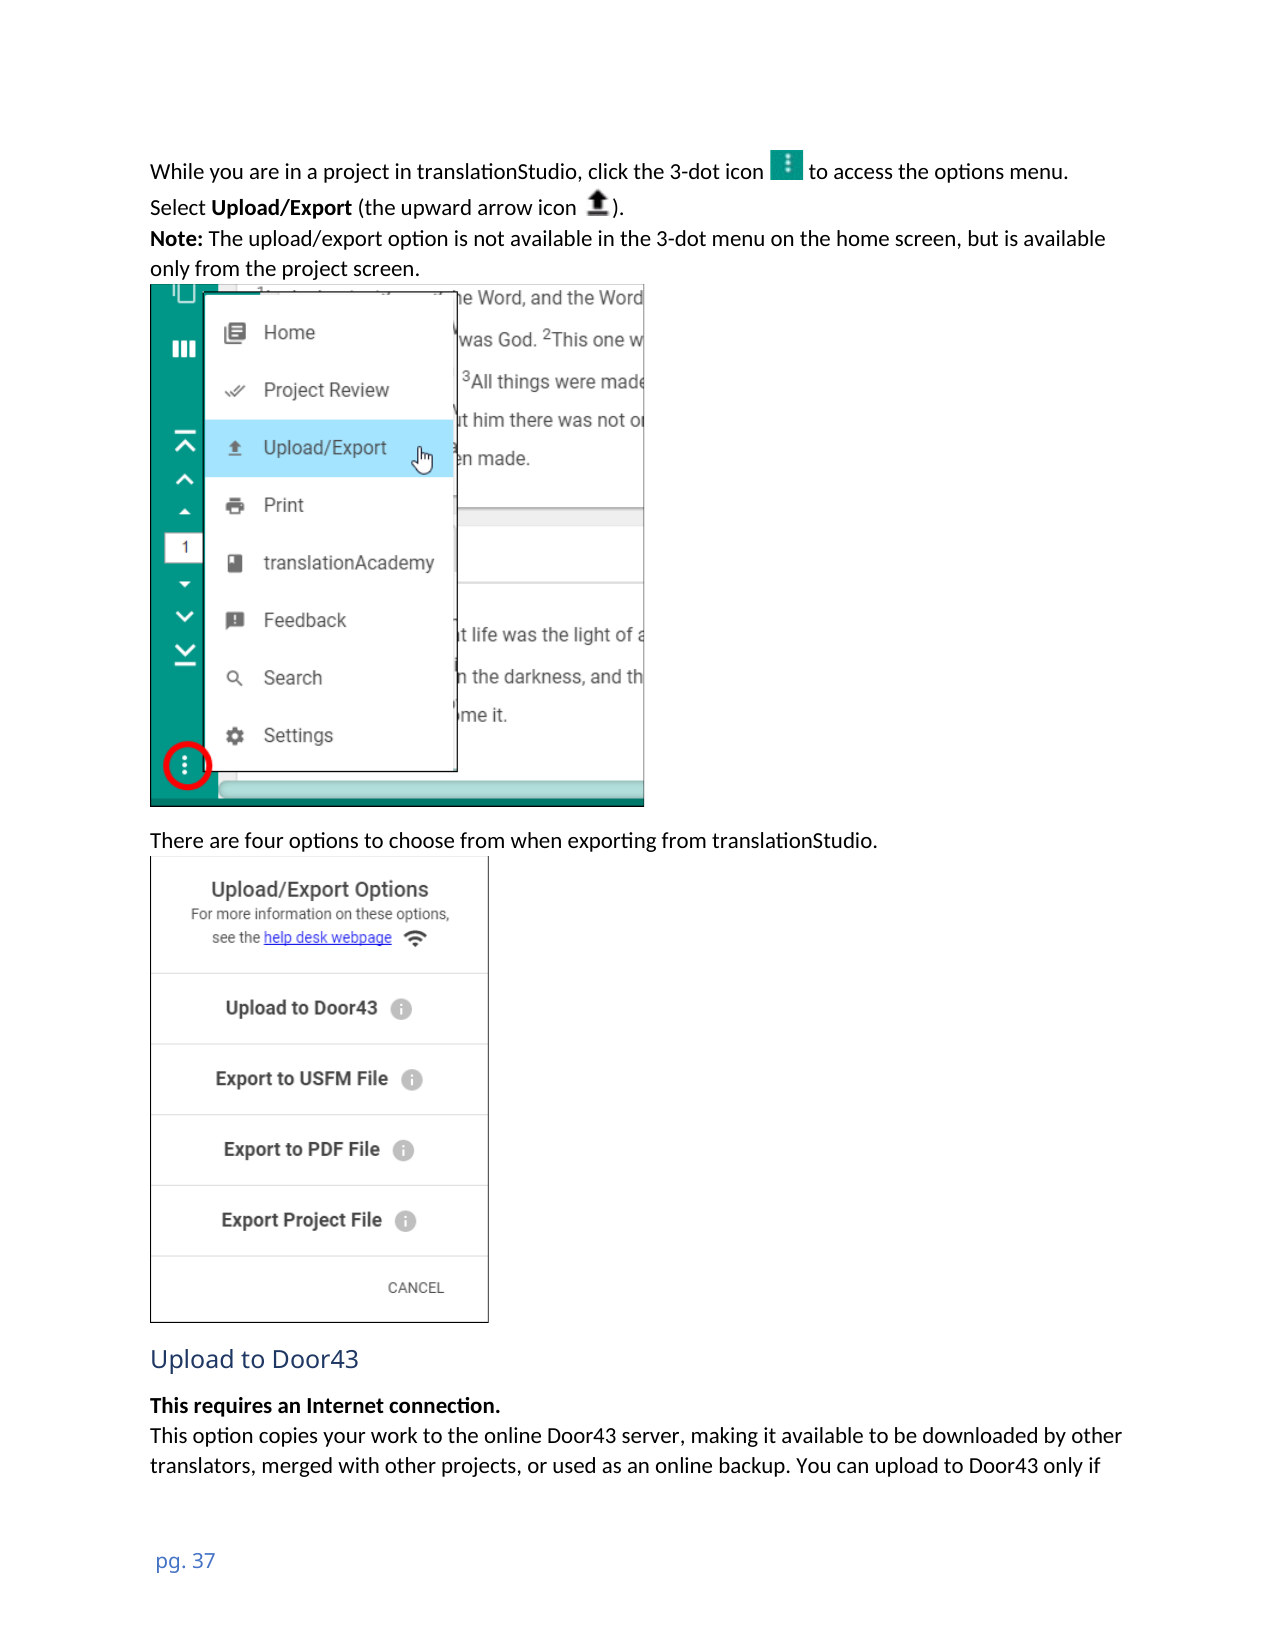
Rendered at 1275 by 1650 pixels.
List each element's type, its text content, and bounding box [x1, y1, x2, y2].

picture [582, 187, 612, 216]
picture [150, 284, 645, 807]
picture [150, 856, 489, 1323]
subtitle Upload to Door43 [150, 1342, 1125, 1376]
picture [770, 150, 804, 180]
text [150, 1391, 1125, 1479]
